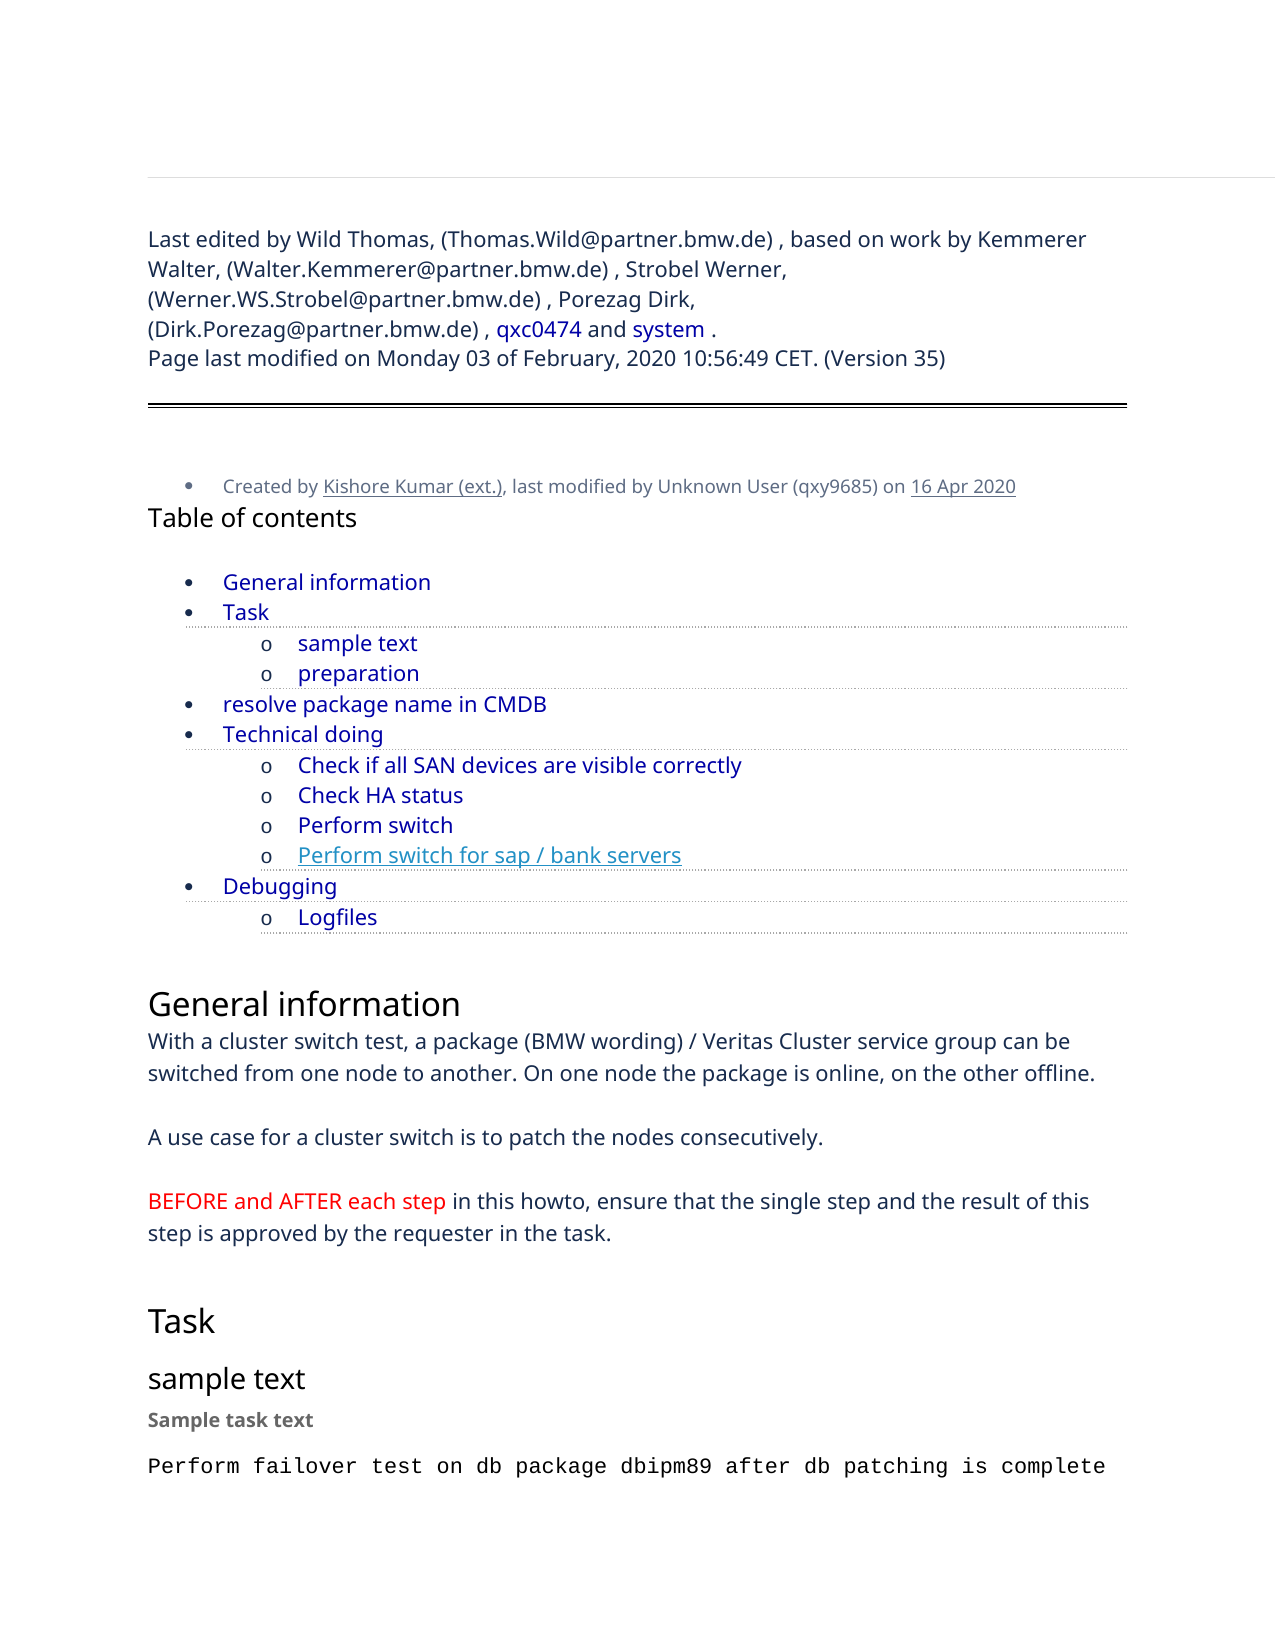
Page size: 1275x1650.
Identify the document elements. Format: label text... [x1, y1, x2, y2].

subtitle General information [148, 981, 1127, 1026]
text With a cluster switch test, a package (BMW wording) / Veritas Cluster service group can be switched from one node to another. On one node the package is online, on the other offline. A use case for a cluster switch is to patch the nodes consecutively. BEFORE and AFTER each step in this howto, ensure that the single step and the result of this step is approved by the requester in the task. [148, 1026, 1127, 1248]
list Debugging [185, 871, 1127, 902]
list Created by Kishore Kumar (ext.), last modified by Unknown User (qxy9685) on 16 Apr 2020 [185, 474, 1127, 499]
subtitle Table of contents [148, 499, 1127, 535]
list Task [185, 597, 1127, 628]
list preparation [260, 658, 1127, 689]
list Check HA status [260, 780, 1127, 810]
list sample text [260, 628, 1127, 658]
list resolve package name in CMDB [185, 689, 1127, 719]
subtitle Task [148, 1297, 1127, 1343]
list Check if all SAN devices are visible correctly [260, 750, 1127, 780]
subtitle sample text [148, 1358, 1127, 1398]
list Technical doing [185, 719, 1127, 750]
list Perform switch for sap / bank servers [260, 839, 1127, 871]
list General information [185, 567, 1127, 597]
list Logfiles [260, 902, 1127, 934]
text Last edited by Wild Thomas, (Thomas.Wild@partner.bmw.de) , based on work by Kemmerer Walter, (Walter.Kemmerer@partner.bmw.de) , Strobel Werner, (Werner.WS.Strobel@partner.bmw.de) , Porezag Dirk, (Dirk.Porezag@partner.bmw.de) , qxc0474 and system . Page last modified on Monday 03 of February, 2020 10:56:49 CET. (Version 35) [148, 224, 1127, 373]
text Sample task text [148, 1398, 1127, 1433]
text Perform failover test on db package dbipm89 after db patching is complete [148, 1450, 1127, 1480]
list Perform switch [260, 810, 1127, 839]
